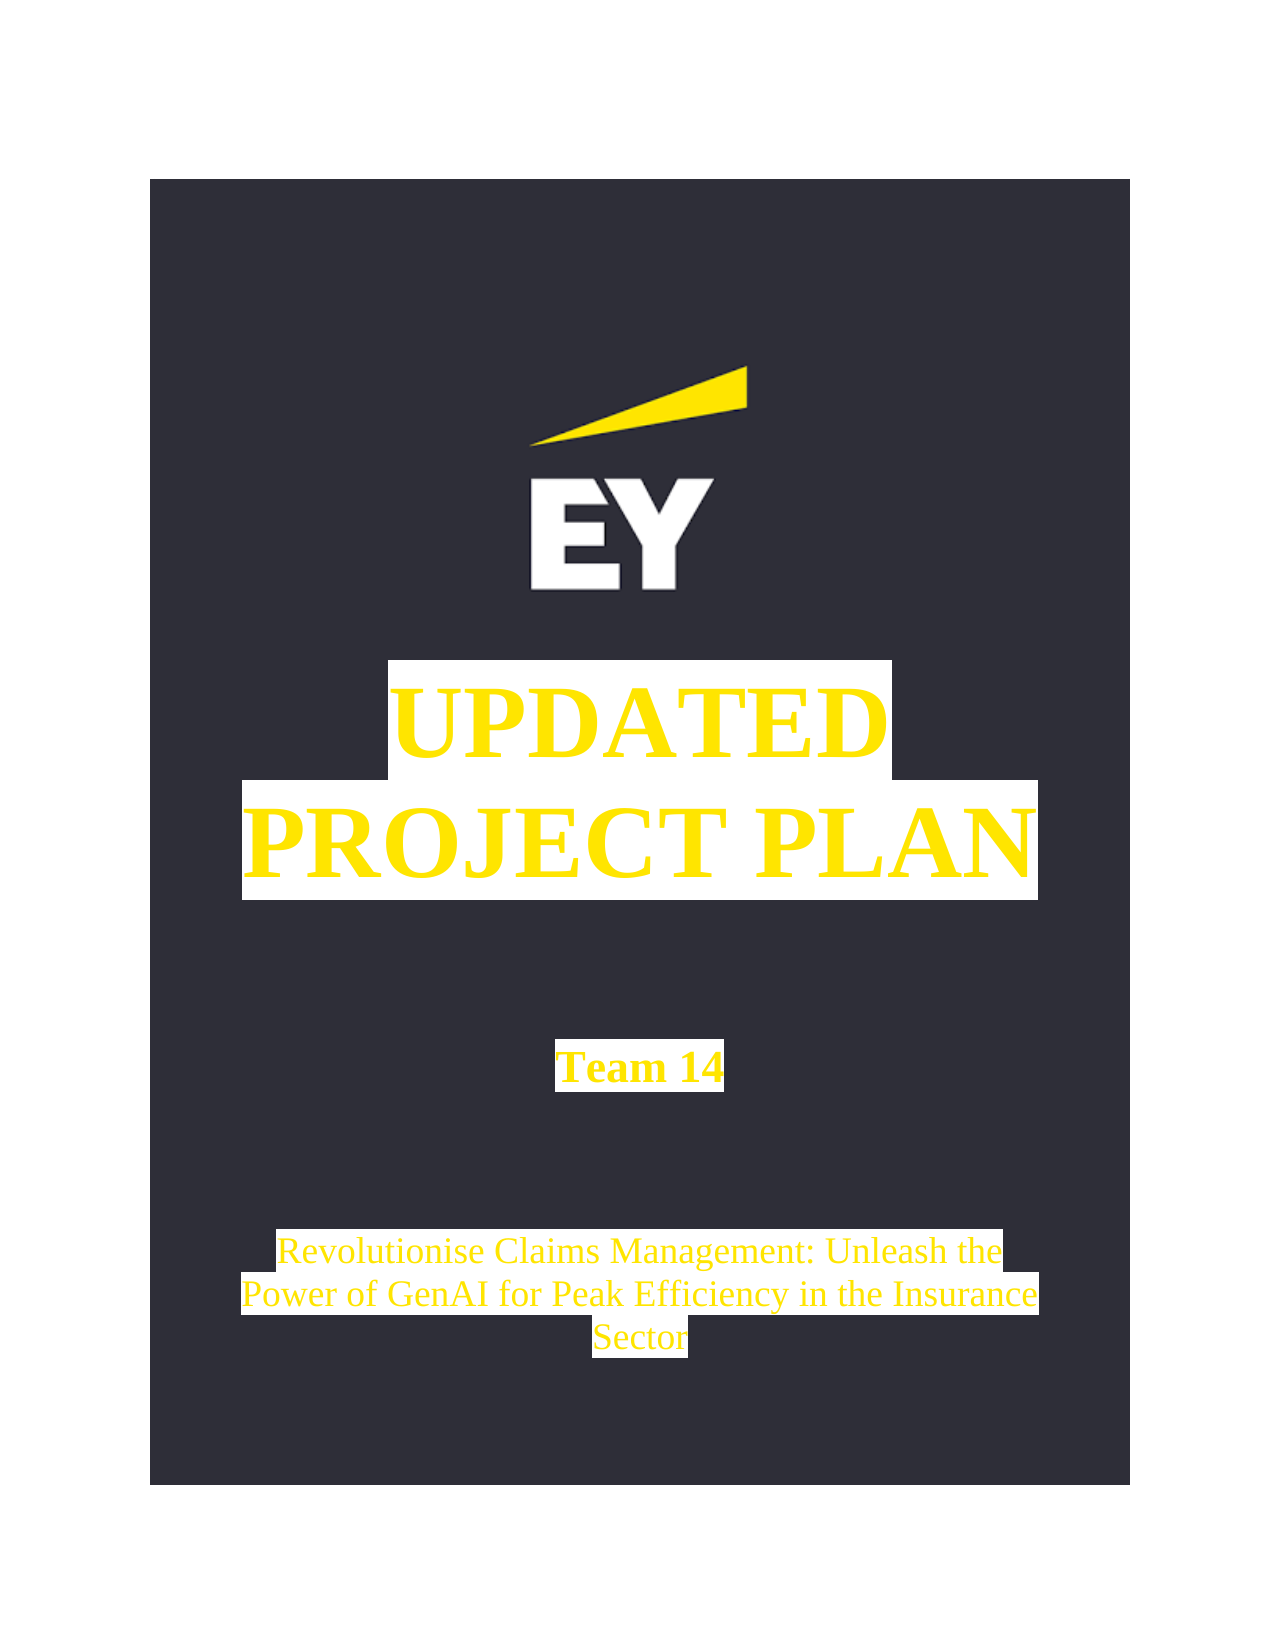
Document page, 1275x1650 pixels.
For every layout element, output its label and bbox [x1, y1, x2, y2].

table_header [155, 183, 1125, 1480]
picture [464, 308, 816, 660]
